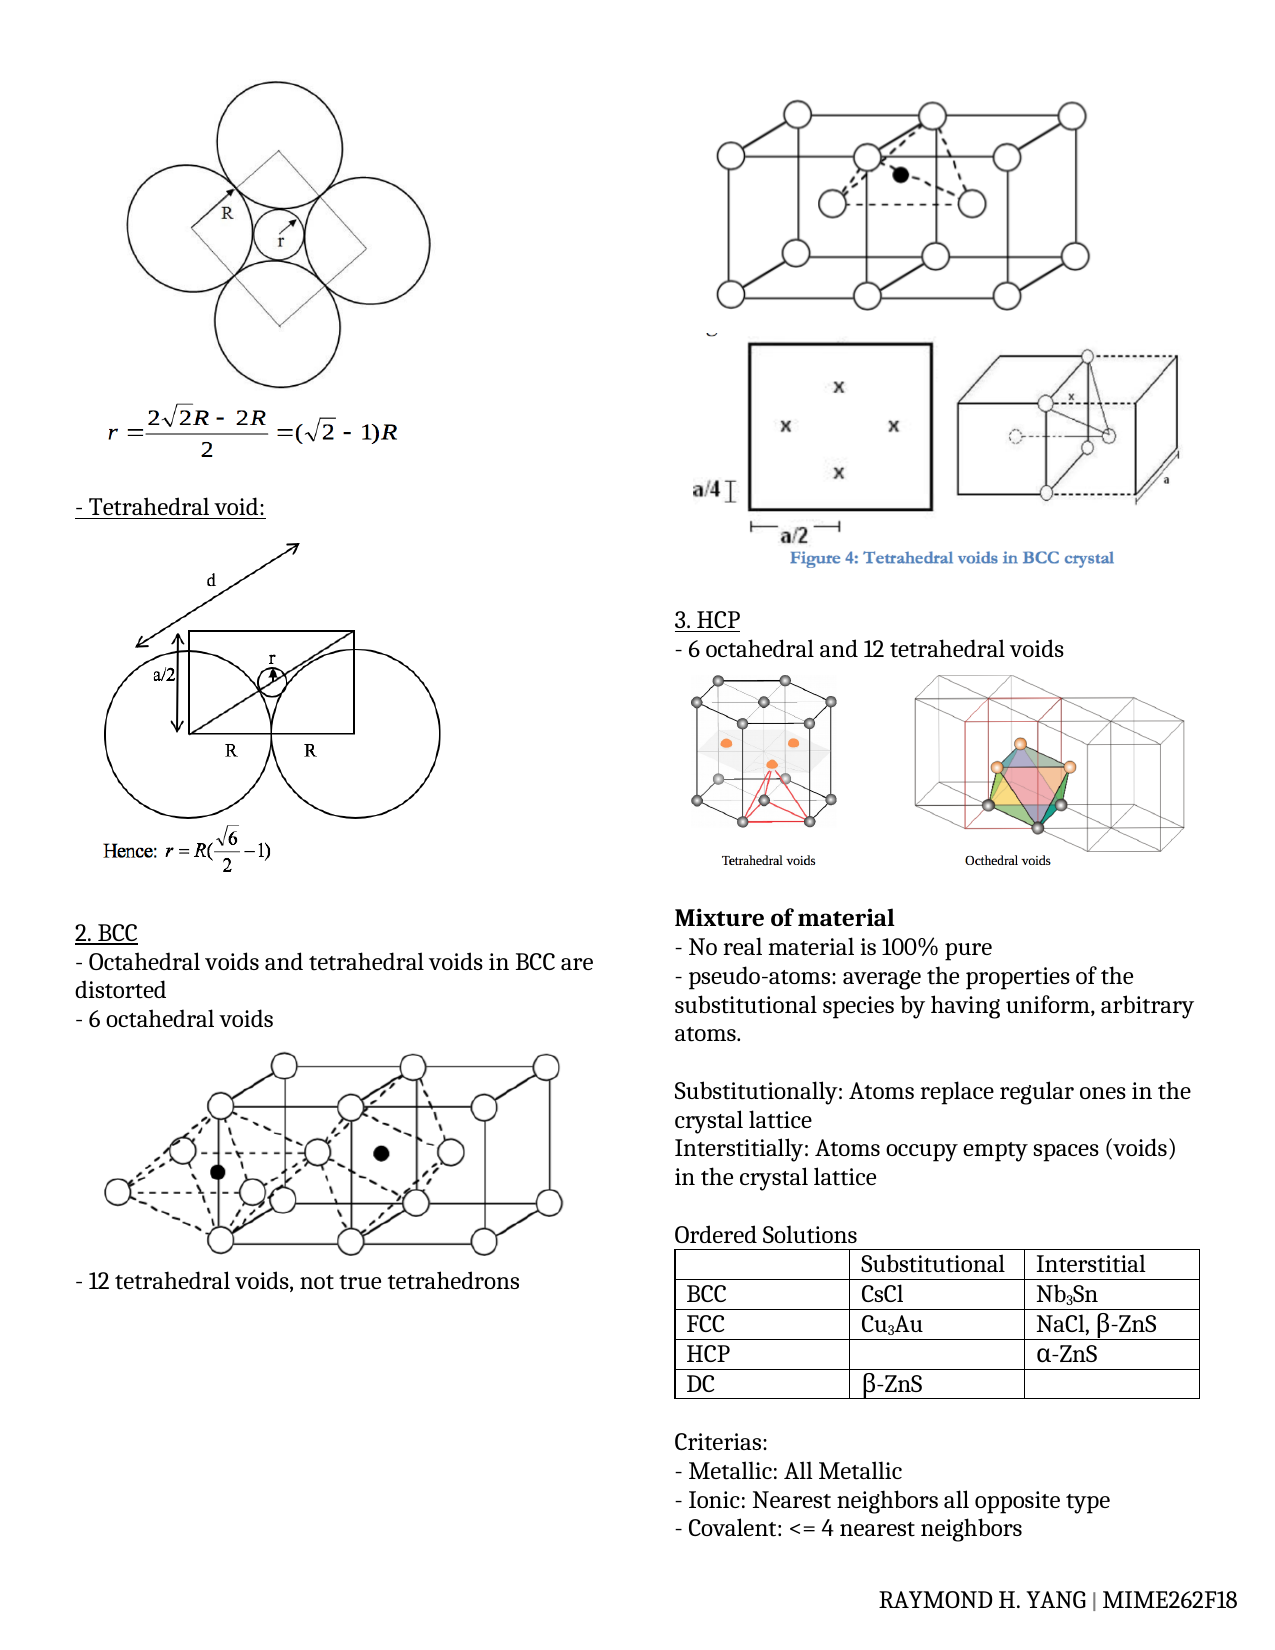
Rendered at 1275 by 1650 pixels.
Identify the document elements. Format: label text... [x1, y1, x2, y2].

table_cell BCC [676, 1280, 849, 1309]
table_cell α-ZnS [1025, 1340, 1199, 1368]
picture [75, 1033, 601, 1268]
text - No real material is 100% pure [674, 933, 1200, 962]
text Mixture of material [674, 904, 1200, 933]
table_header Interstitial [1025, 1250, 1199, 1279]
table_header [676, 1250, 849, 1279]
text - 6 octahedral and 12 tetrahedral voids [674, 635, 1200, 663]
table_header Substitutional [850, 1250, 1024, 1279]
table_cell [850, 1340, 1024, 1368]
table_cell HCP [676, 1340, 849, 1368]
picture [75, 522, 467, 890]
text - 12 tetrahedral voids, not true tetrahedrons [75, 1268, 601, 1296]
text - Metallic: All Metallic [674, 1457, 1200, 1486]
text Substitutionally: Atoms replace regular ones in the crystal lattice [674, 1077, 1200, 1134]
table_cell CsCl [850, 1280, 1024, 1309]
picture [75, 75, 462, 465]
table_cell β-ZnS [850, 1370, 1024, 1398]
text 3. HCP [674, 606, 1200, 635]
table_cell Cu3Au [850, 1310, 1024, 1339]
text - 6 octahedral voids [75, 1005, 601, 1033]
text - pseudo-atoms: average the properties of the substitutional species by having uniform, arbitrary atoms. [674, 962, 1200, 1048]
text - Octahedral voids and tetrahedral voids in BCC are distorted [75, 947, 601, 1005]
text 2. BCC [75, 919, 601, 947]
picture [674, 75, 1200, 578]
text Interstitially: Atoms occupy empty spaces (voids) in the crystal lattice [674, 1134, 1200, 1192]
table_cell DC [676, 1370, 849, 1398]
text Criterias: [674, 1428, 1200, 1457]
table_cell FCC [676, 1310, 849, 1339]
text Ordered Solutions [674, 1221, 1200, 1249]
picture [674, 663, 1200, 876]
text - Tetrahedral void: [75, 493, 601, 522]
table_cell Nb3Sn [1025, 1280, 1199, 1309]
text - Ionic: Nearest neighbors all opposite type [674, 1486, 1200, 1514]
table_cell [1025, 1370, 1199, 1398]
text - Covalent: <= 4 nearest neighbors [674, 1514, 1200, 1543]
table_cell NaCl, β-ZnS [1025, 1310, 1199, 1339]
